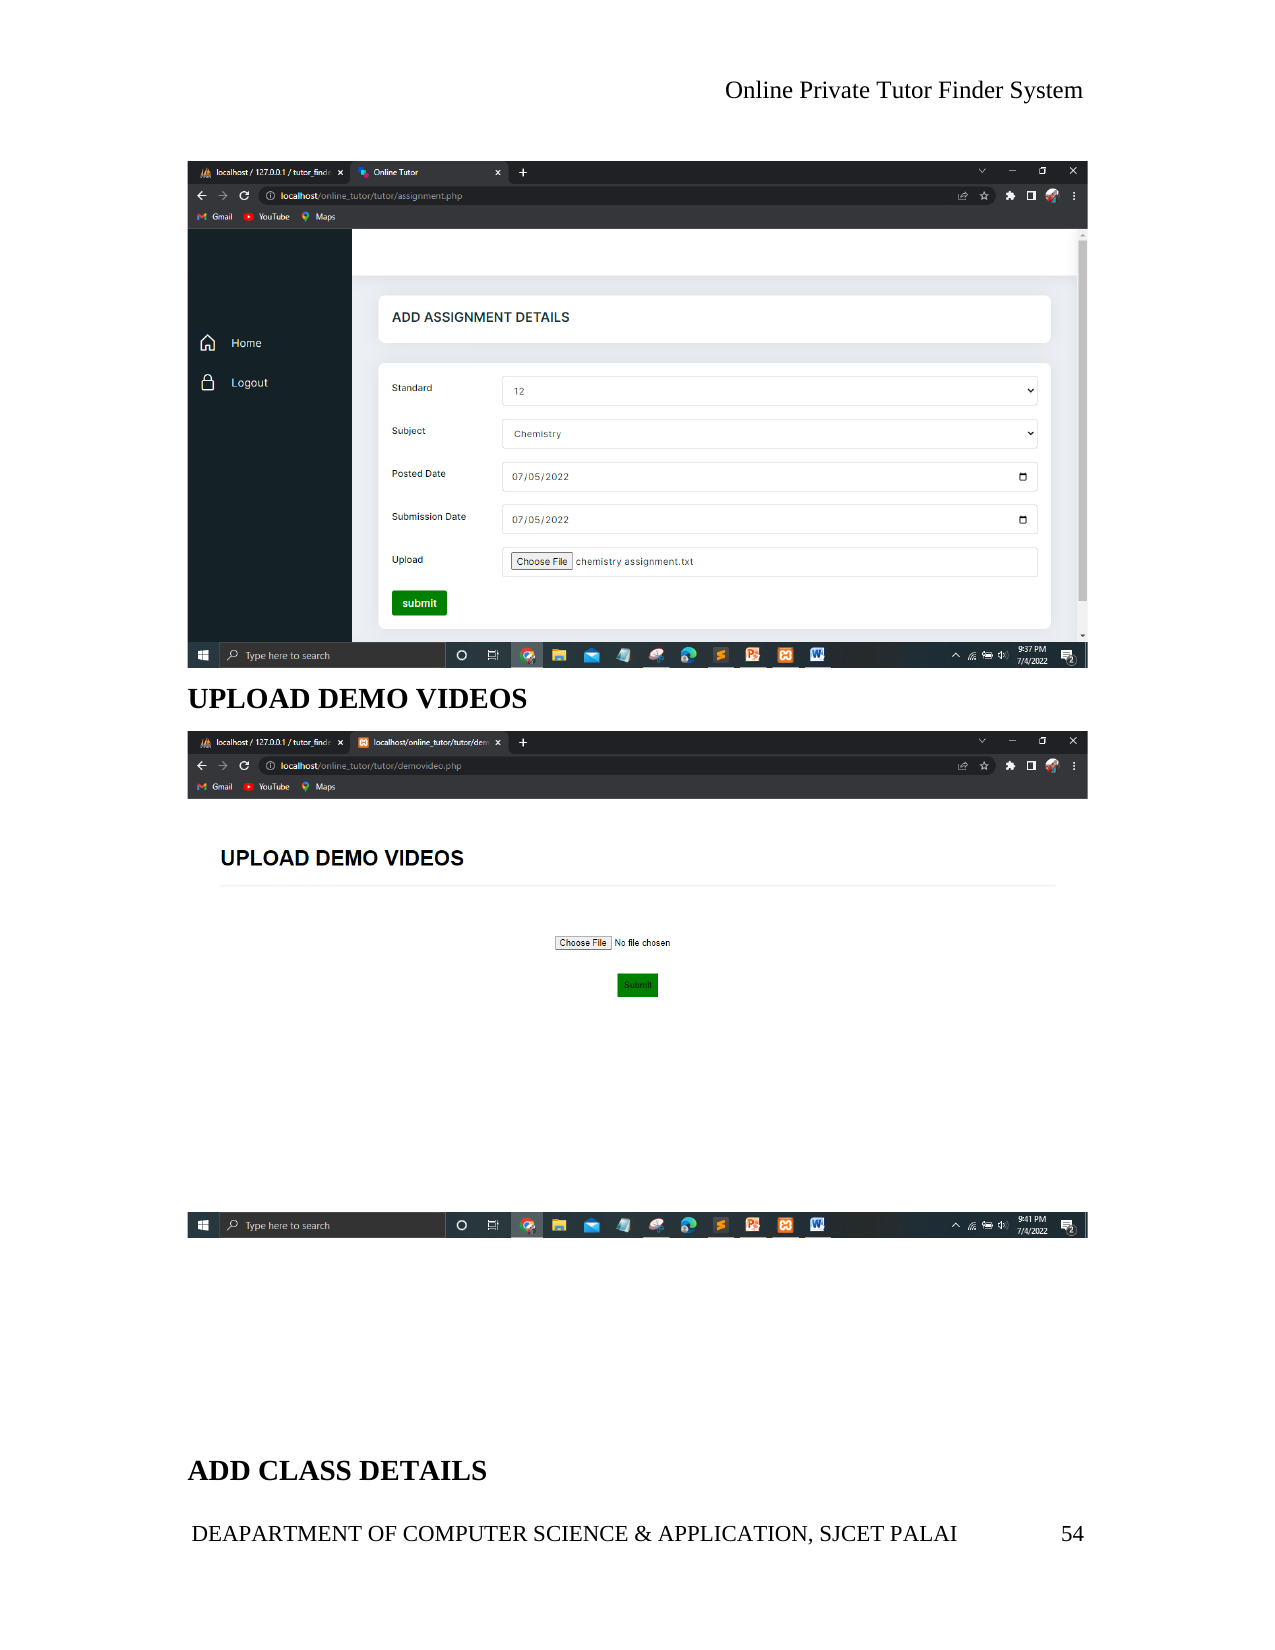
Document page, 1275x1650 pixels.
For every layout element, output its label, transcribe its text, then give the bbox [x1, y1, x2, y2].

picture [187, 161, 1088, 668]
text ADD CLASS DETAILS [187, 1453, 1087, 1487]
picture [187, 731, 1088, 1238]
text UPLOAD DEMO VIDEOS [187, 682, 1087, 715]
